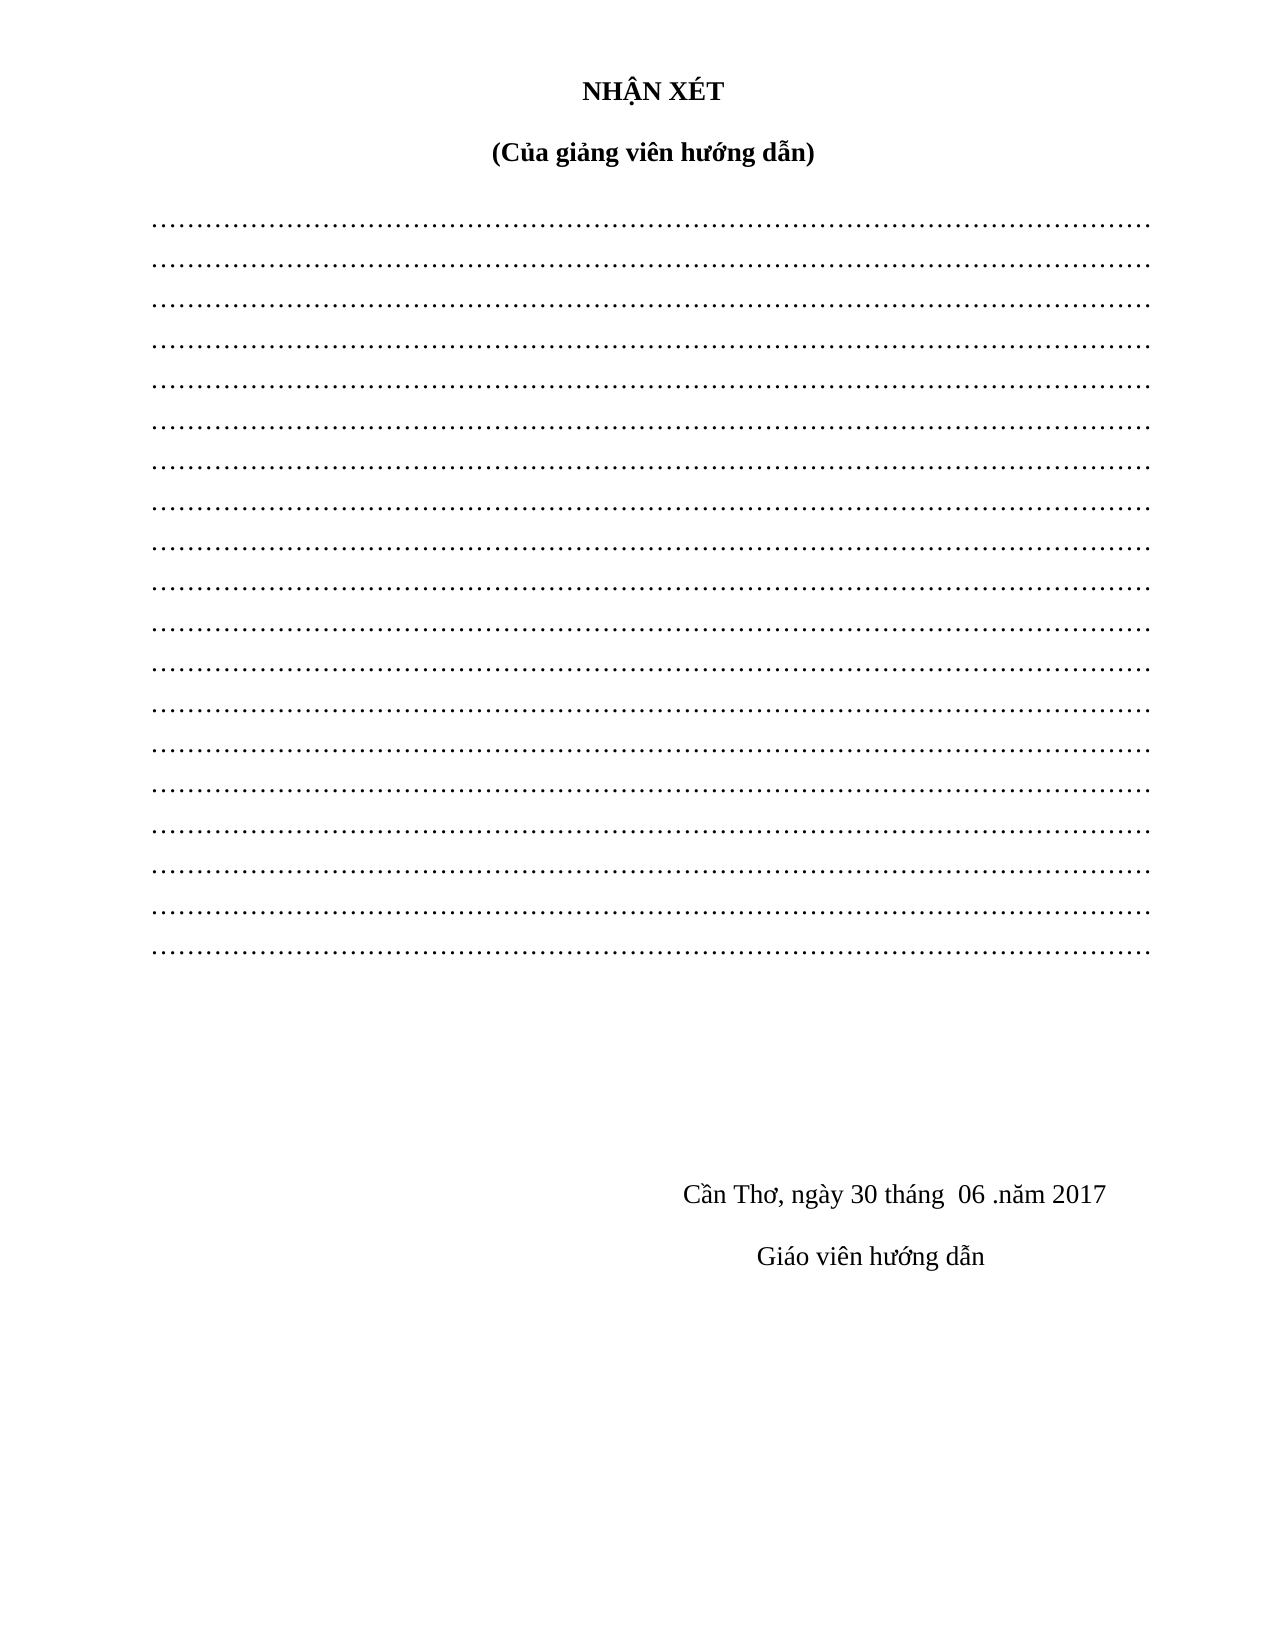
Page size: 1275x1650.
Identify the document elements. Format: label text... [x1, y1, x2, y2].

text (Của giảng viên hướng dẫn) [150, 136, 1156, 167]
text Cần Thơ, ngày 30 tháng 06 .năm 2017 [608, 1178, 1156, 1209]
text ………………………………………………………………………………………………………………………………………………………………………………………………………………………………………………………………………………………………………………………………………………………………………………………………………………………………………………………………………………………………………………………………………………………………………………………………………………………………………………………………………………………………………………………………………………………………………………………………………………………………………………………………………………………………………………………………………………………………………………………………………………………………………………………………………………………………………………………………………………………………………………………………………………………………………………………………………………………………………………………………………………………………………………………………………………………………………………………………………………………………………………………………………………………………………………………………………………………………………………………………………………………………………………………………………………………………………………………………………………………………………………………………………………………………………………………………………………… [150, 202, 1156, 960]
text Giáo viên hướng dẫn [682, 1239, 1156, 1271]
text NHẬN XÉT [150, 75, 1156, 106]
